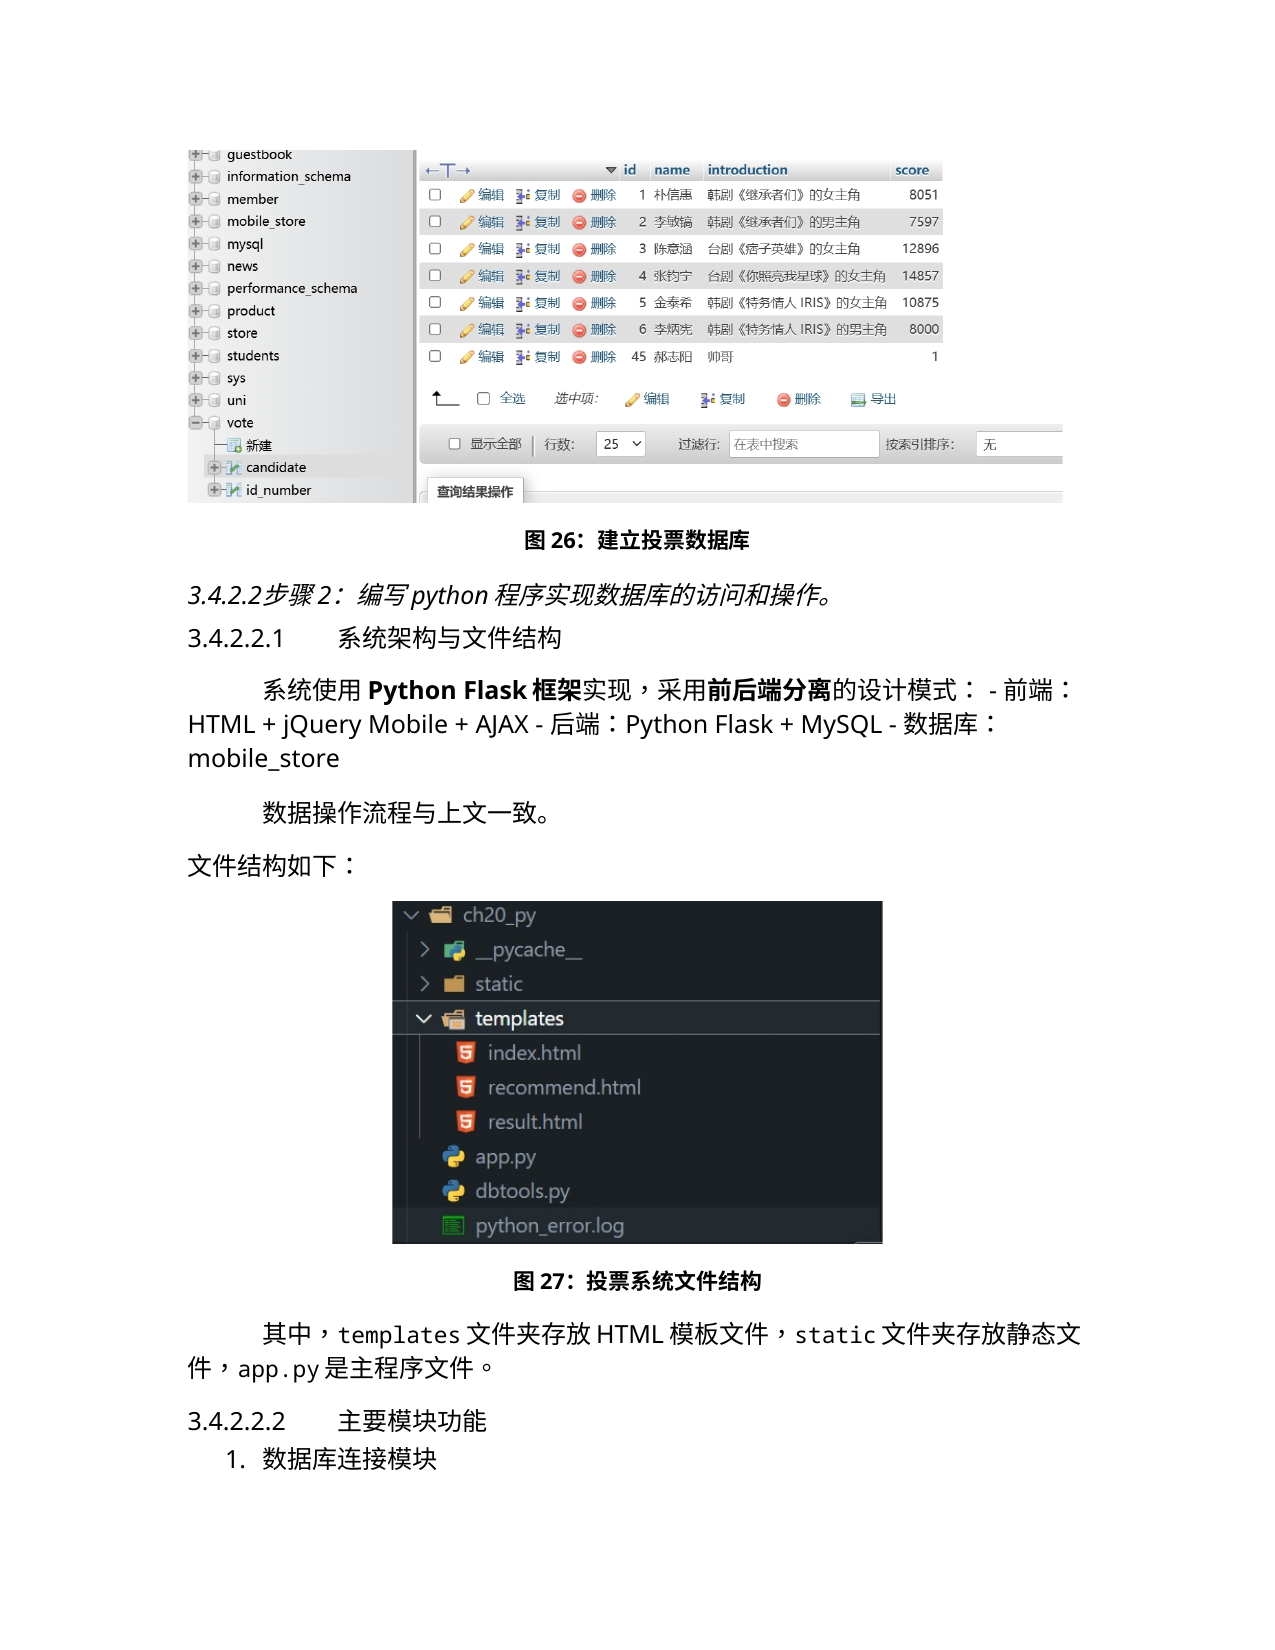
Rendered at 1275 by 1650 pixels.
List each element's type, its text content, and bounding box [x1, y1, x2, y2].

text 图26：建立投票数据库 [187, 523, 1087, 555]
subtitle 3.4.2.2.1 系统架构与文件结构 [187, 620, 1087, 654]
subtitle 3.4.2.2 步骤2：编写python程序实现数据库的访问和操作。 [187, 576, 1087, 612]
subtitle 3.4.2.2.2 主要模块功能 [187, 1404, 1087, 1438]
text 系统使用Python Flask框架实现，采用前后端分离的设计模式： - 前端：HTML + jQuery Mobile + AJAX - 后端：Python Flask + MySQL - 数据库：mobile_store [187, 673, 1087, 775]
picture [392, 901, 883, 1244]
text 数据操作流程与上文一致。 [187, 794, 1087, 830]
list 数据库连接模块 [225, 1442, 1087, 1476]
picture [187, 150, 1063, 503]
text 图27：投票系统文件结构 [187, 1264, 1087, 1296]
text 其中，templates文件夹存放HTML模板文件，static文件夹存放静态文件，app.py是主程序文件。 [187, 1317, 1087, 1385]
text 文件结构如下： [187, 849, 1087, 883]
